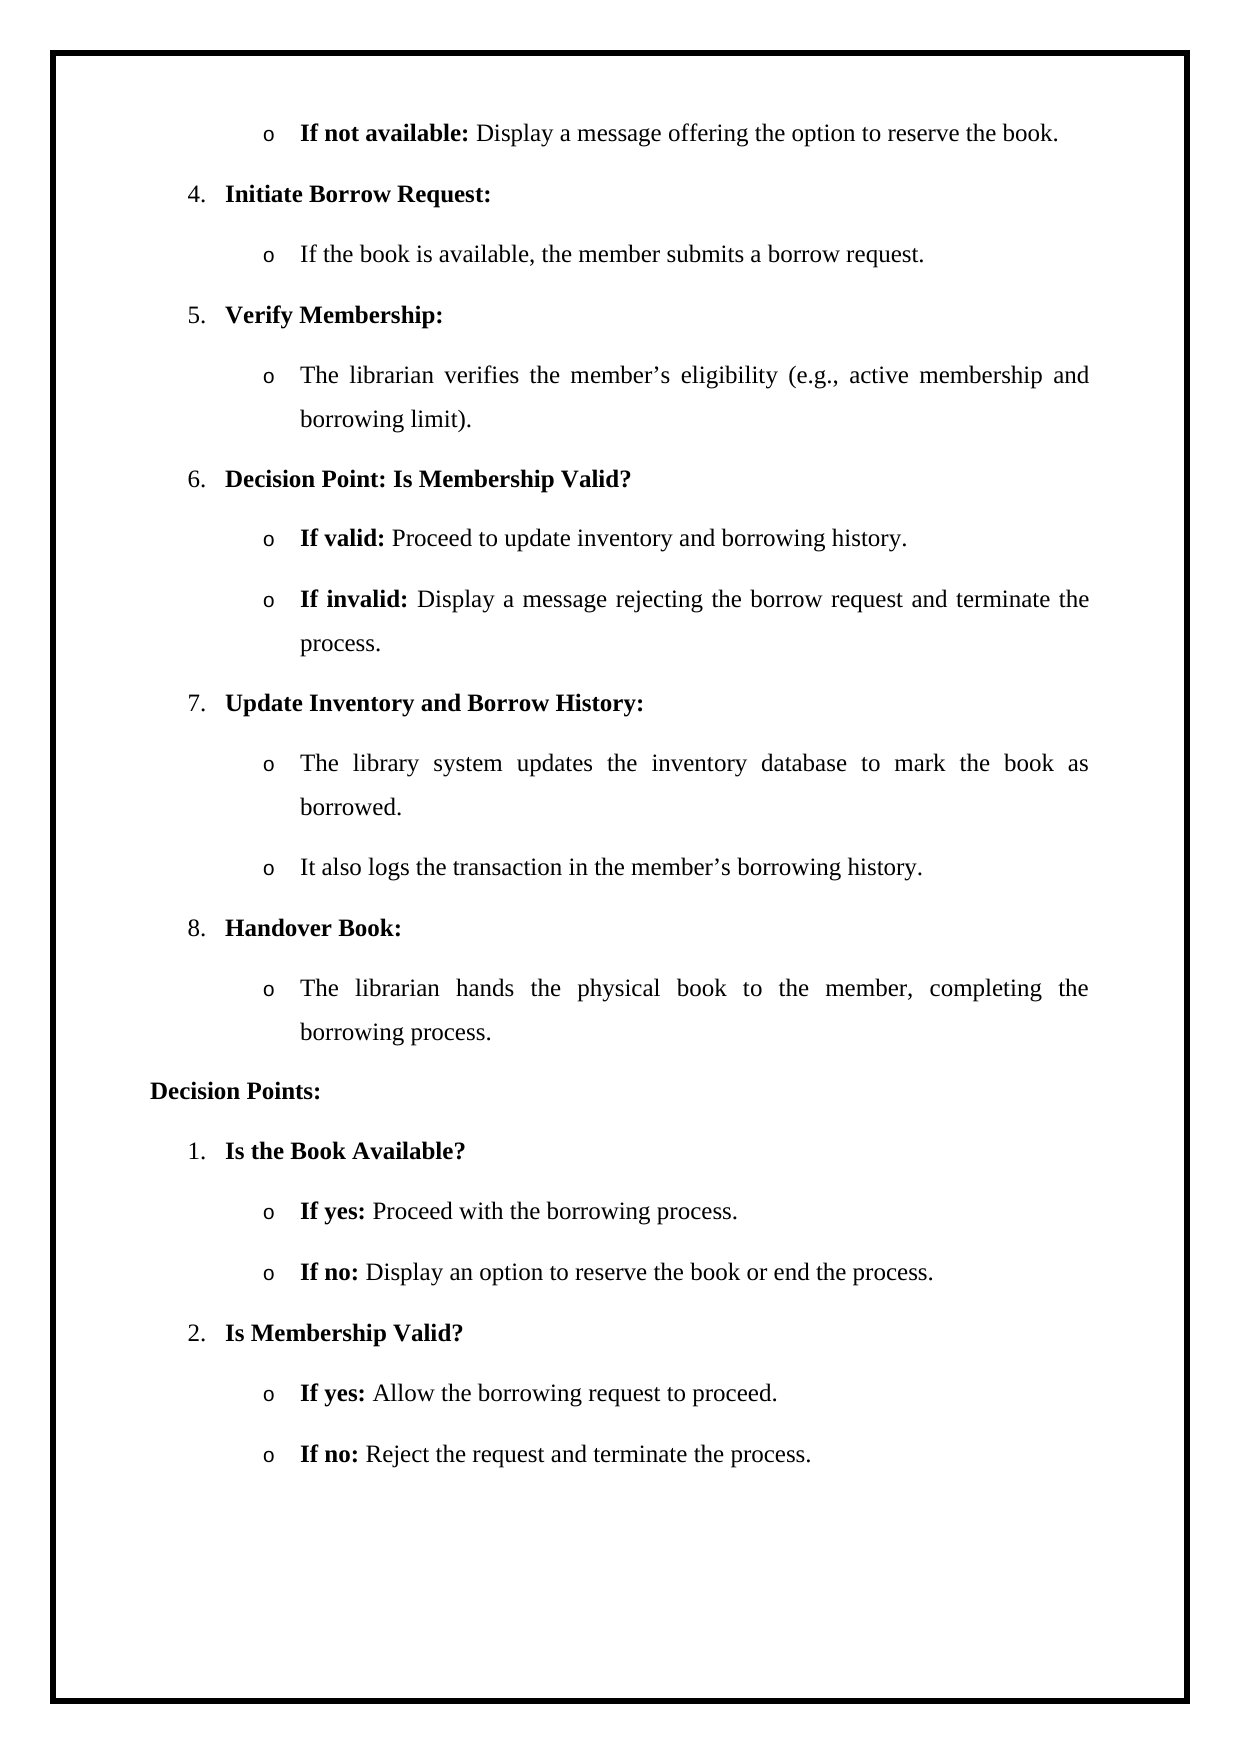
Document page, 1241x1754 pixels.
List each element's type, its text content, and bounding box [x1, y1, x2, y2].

list Initiate Borrow Request: [187, 179, 1090, 208]
text Decision Points: [150, 1076, 1090, 1105]
list If the book is available, the member submits a borrow request. [262, 239, 1090, 269]
list If not available: Display a message offering the option to reserve the book. [262, 118, 1090, 148]
list If yes: Proceed with the borrowing process. [262, 1196, 1090, 1226]
list The librarian hands the physical book to the member, completing the borrowing process. [262, 973, 1090, 1045]
list If no: Reject the request and terminate the process. [262, 1439, 1090, 1468]
list Update Inventory and Borrow History: [187, 688, 1090, 717]
list Is the Book Available? [187, 1136, 1090, 1165]
list The library system updates the inventory database to mark the book as borrowed. [262, 748, 1090, 821]
list Verify Membership: [187, 300, 1090, 329]
list If invalid: Display a message rejecting the borrow request and terminate the process. [262, 584, 1090, 657]
list The librarian verifies the member’s eligibility (e.g., active membership and borrowing limit). [262, 360, 1090, 433]
list If valid: Proceed to update inventory and borrowing history. [262, 523, 1090, 553]
list If no: Display an option to reserve the book or end the process. [262, 1257, 1090, 1287]
list Handover Book: [187, 913, 1090, 942]
list If yes: Allow the borrowing request to proceed. [262, 1378, 1090, 1407]
list It also logs the transaction in the member’s borrowing history. [262, 852, 1090, 881]
list Is Membership Valid? [187, 1318, 1090, 1347]
list Decision Point: Is Membership Valid? [187, 464, 1090, 492]
